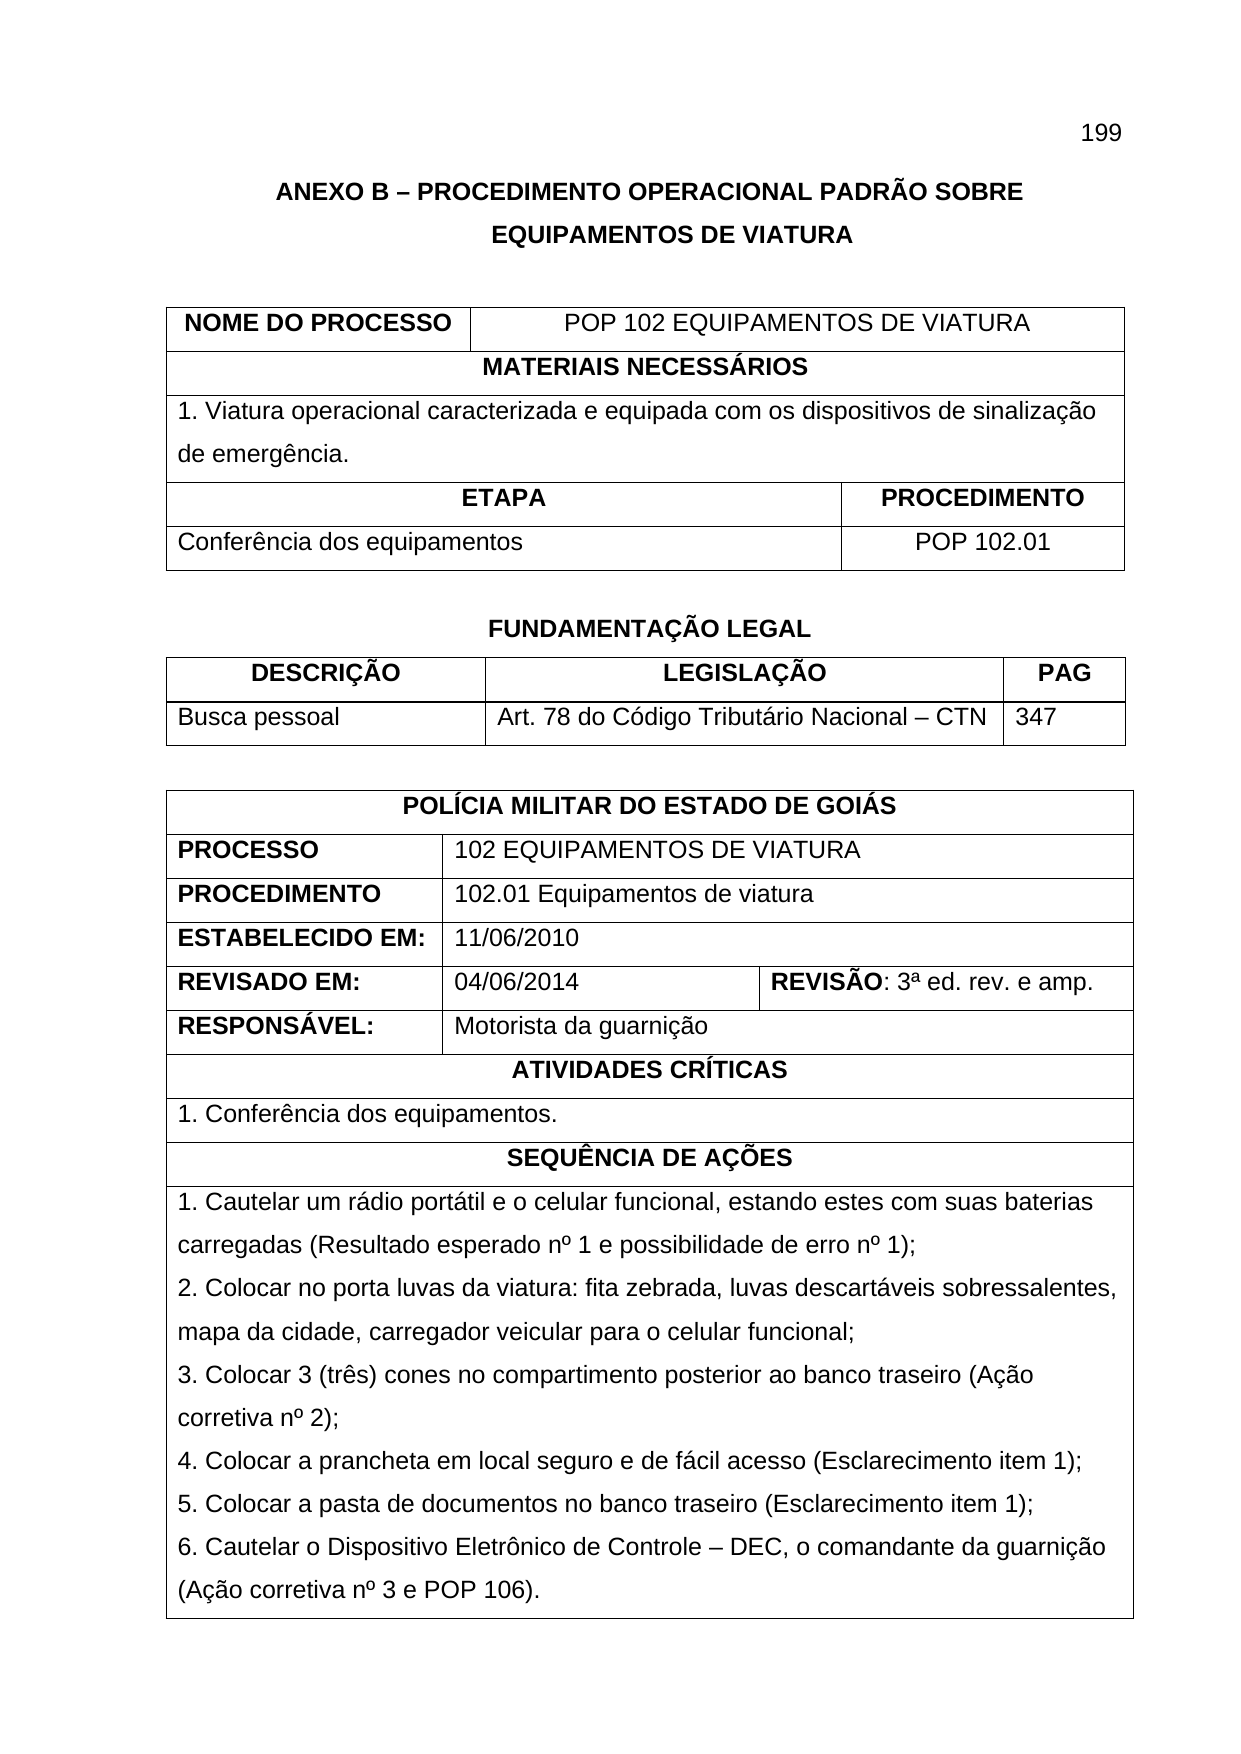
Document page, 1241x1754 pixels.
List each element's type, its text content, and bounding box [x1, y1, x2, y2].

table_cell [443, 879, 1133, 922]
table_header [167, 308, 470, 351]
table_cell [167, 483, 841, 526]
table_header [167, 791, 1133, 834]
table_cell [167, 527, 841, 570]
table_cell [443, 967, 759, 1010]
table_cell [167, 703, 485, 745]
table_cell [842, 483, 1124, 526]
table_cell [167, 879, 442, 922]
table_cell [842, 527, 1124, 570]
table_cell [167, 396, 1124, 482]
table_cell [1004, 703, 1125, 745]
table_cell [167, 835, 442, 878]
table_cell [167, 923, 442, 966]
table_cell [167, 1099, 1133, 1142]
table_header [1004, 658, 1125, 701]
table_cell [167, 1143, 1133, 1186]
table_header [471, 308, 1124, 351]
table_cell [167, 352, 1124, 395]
text FUNDAMENTAÇÃO LEGAL [177, 614, 1122, 643]
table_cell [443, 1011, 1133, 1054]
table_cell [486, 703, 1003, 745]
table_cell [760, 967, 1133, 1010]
subtitle ANEXO B – PROCEDIMENTO OPERACIONAL PADRÃO SOBRE EQUIPAMENTOS DE VIATURA [177, 177, 1122, 249]
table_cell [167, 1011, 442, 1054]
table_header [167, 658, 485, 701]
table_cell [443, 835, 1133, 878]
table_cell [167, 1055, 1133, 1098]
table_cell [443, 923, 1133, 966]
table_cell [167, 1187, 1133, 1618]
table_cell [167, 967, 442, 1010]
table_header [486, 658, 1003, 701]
